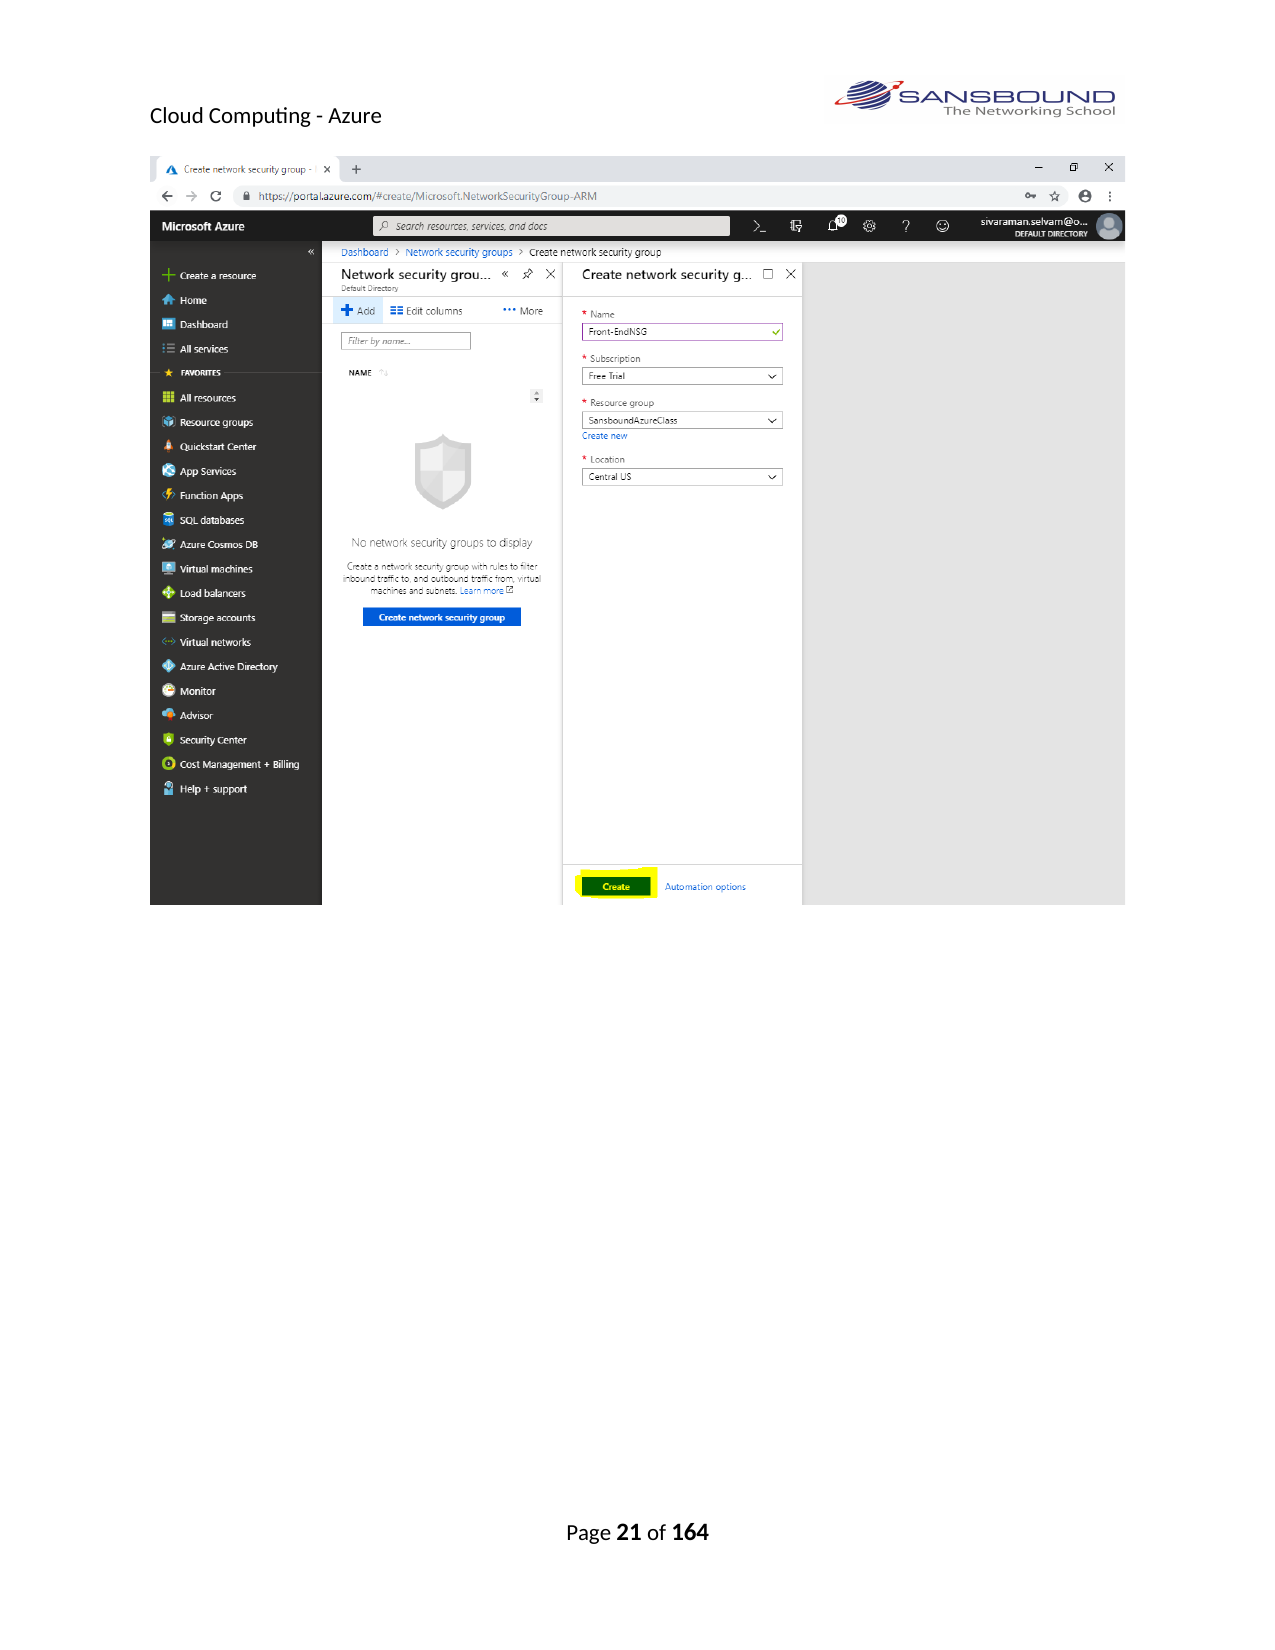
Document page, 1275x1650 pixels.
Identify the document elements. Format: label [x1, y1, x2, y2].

picture [150, 156, 1125, 905]
picture [823, 75, 1125, 124]
